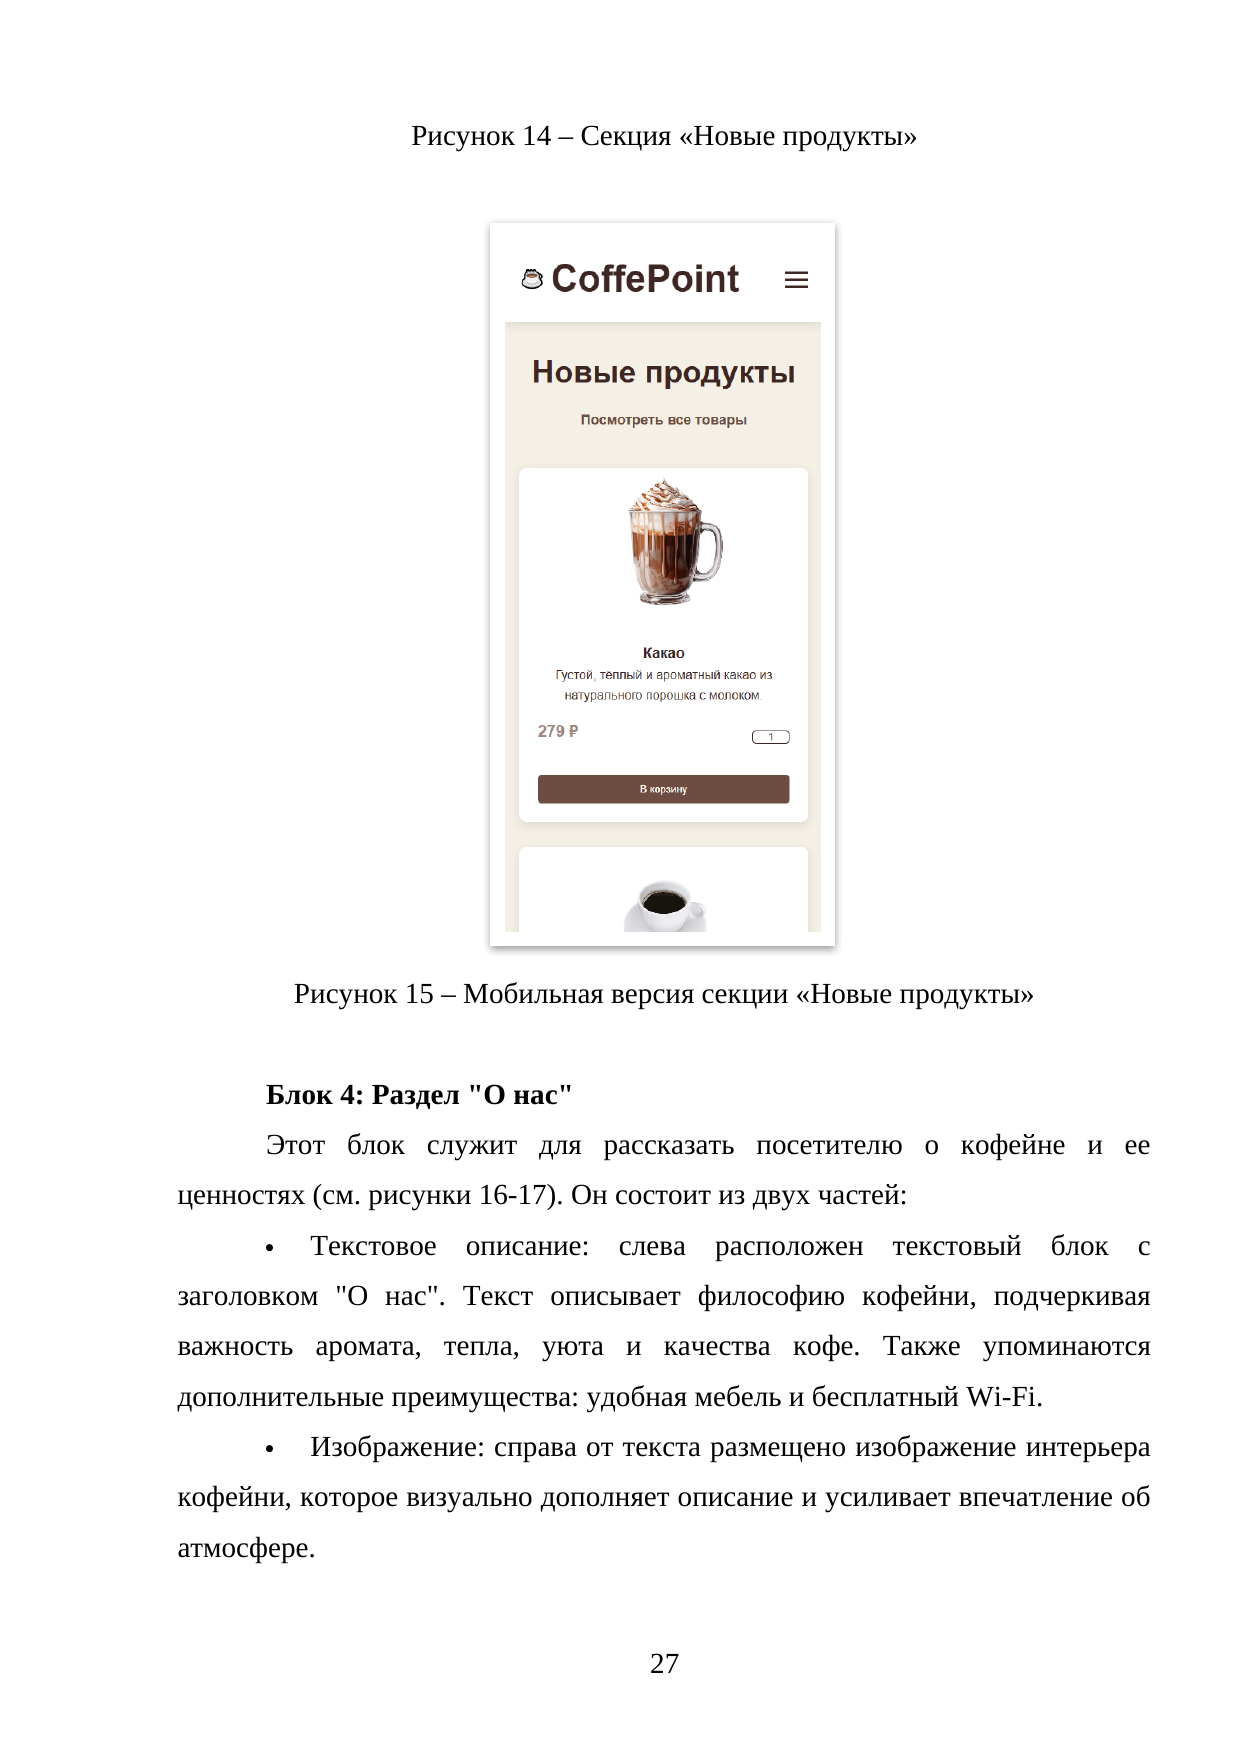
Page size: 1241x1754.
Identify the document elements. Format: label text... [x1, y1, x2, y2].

list Изображение: справа от текста размещено изображение интерьера кофейни, которое визуально дополняет описание и усиливает впечатление об атмосфере. [177, 1429, 1152, 1563]
list Текстовое описание: слева расположен текстовый блок с заголовком "О нас". Текст описывает философию кофейни, подчеркивая важность аромата, тепла, уюта и качества кофе. Также упоминаются дополнительные преимущества: удобная мебель и бесплатный Wi-Fi. [177, 1228, 1152, 1412]
picture [505, 238, 821, 932]
text Рисунок 15 – Мобильная версия секции «Новые продукты» [177, 976, 1152, 1010]
text Блок 4: Раздел "О нас" [177, 1077, 1152, 1110]
text Рисунок 14 – Секция «Новые продукты» [177, 118, 1152, 152]
text Этот блок служит для рассказать посетителю о кофейне и ее ценностях (см. рисунки 16-17). Он состоит из двух частей: [177, 1127, 1152, 1211]
